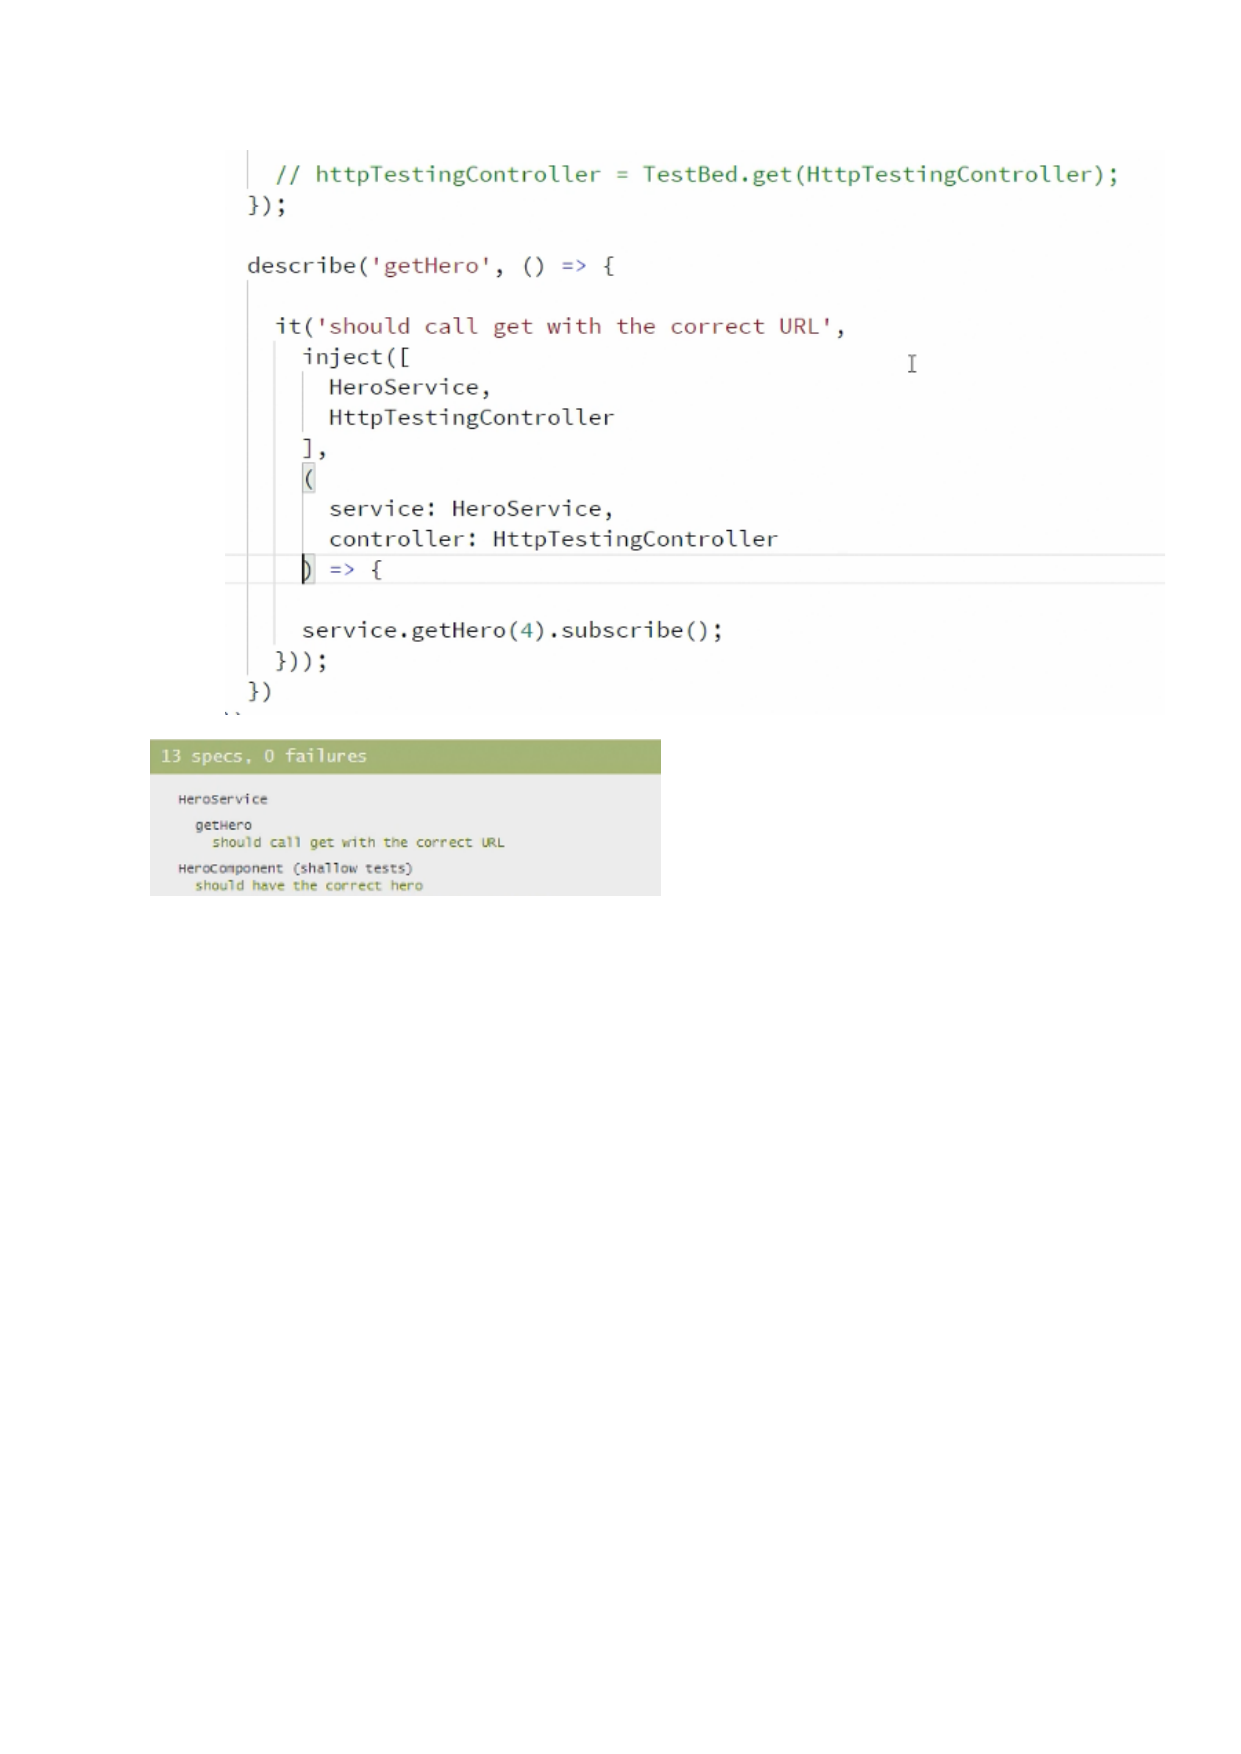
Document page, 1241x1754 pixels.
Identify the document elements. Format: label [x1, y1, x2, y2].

picture [225, 150, 1166, 715]
picture [150, 739, 661, 896]
